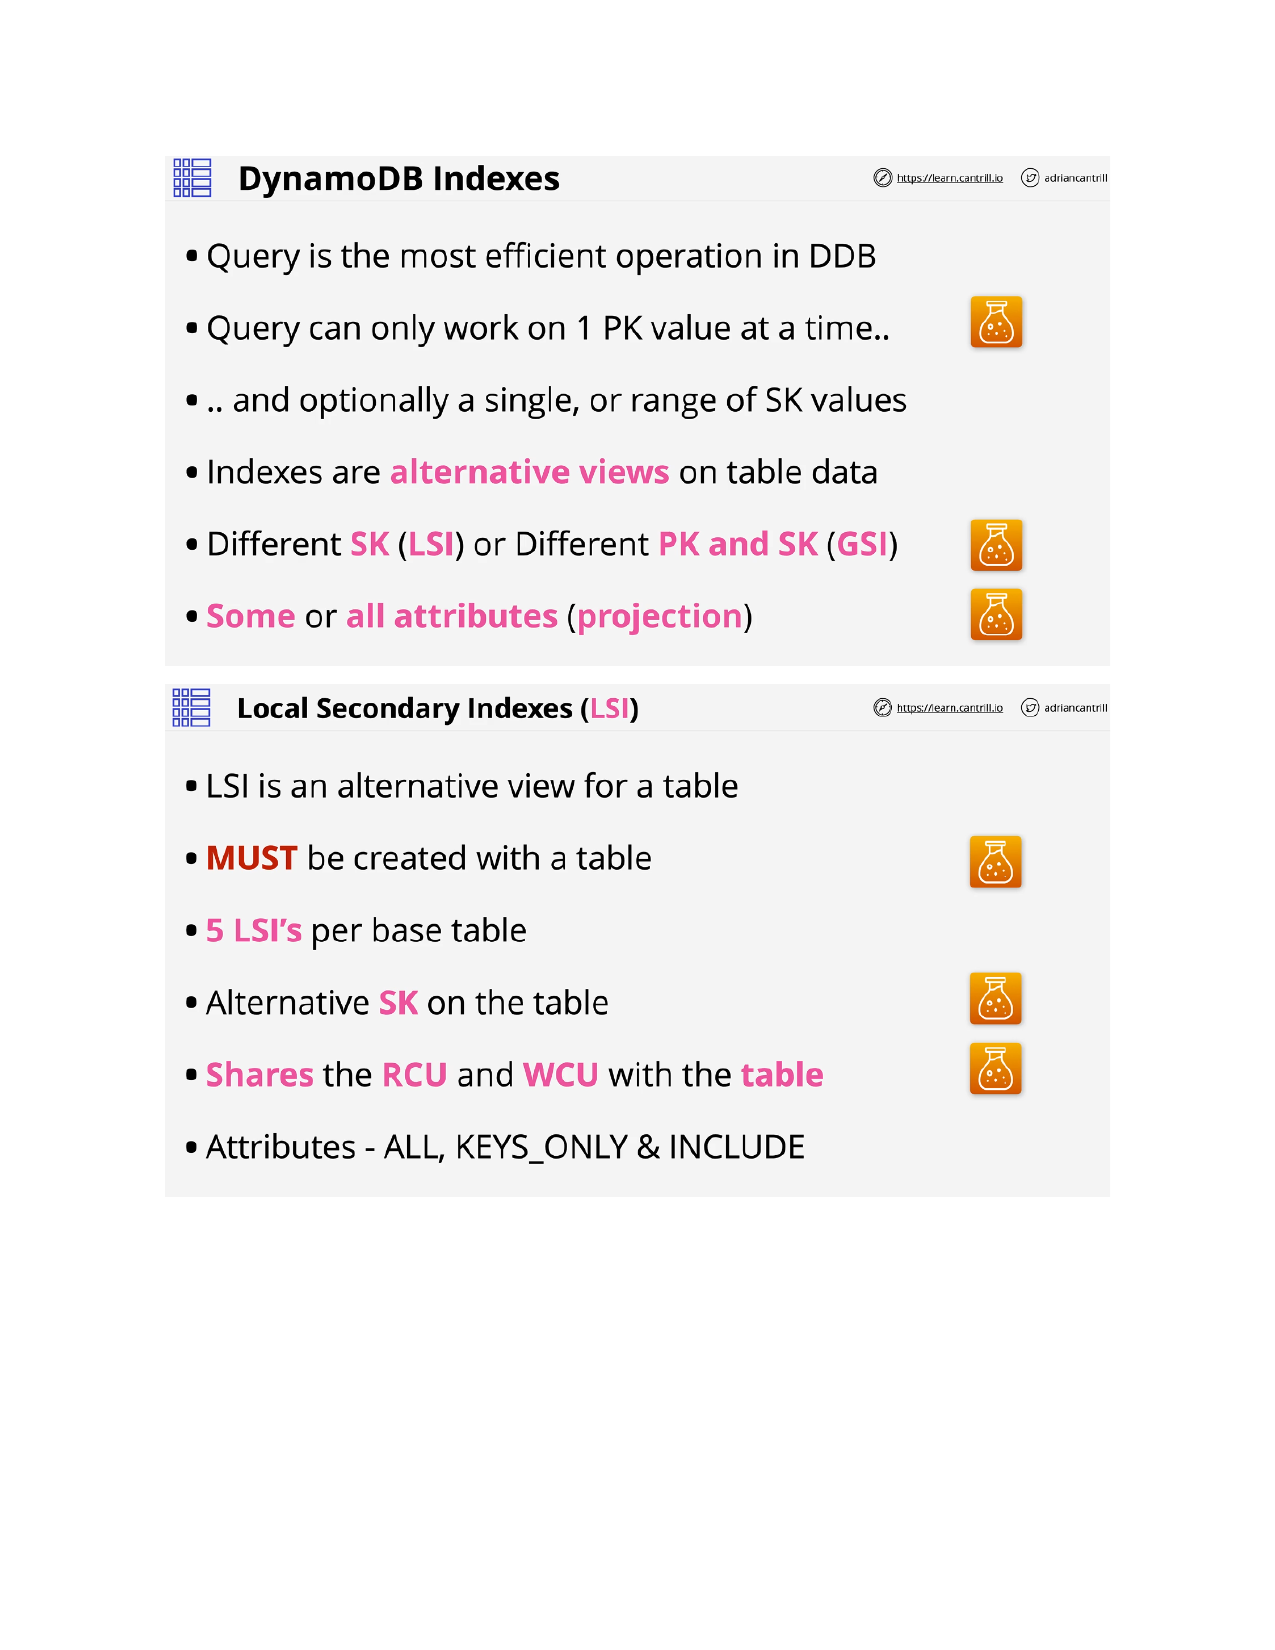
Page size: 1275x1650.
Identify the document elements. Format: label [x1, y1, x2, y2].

picture [165, 156, 1111, 666]
picture [165, 684, 1111, 1197]
